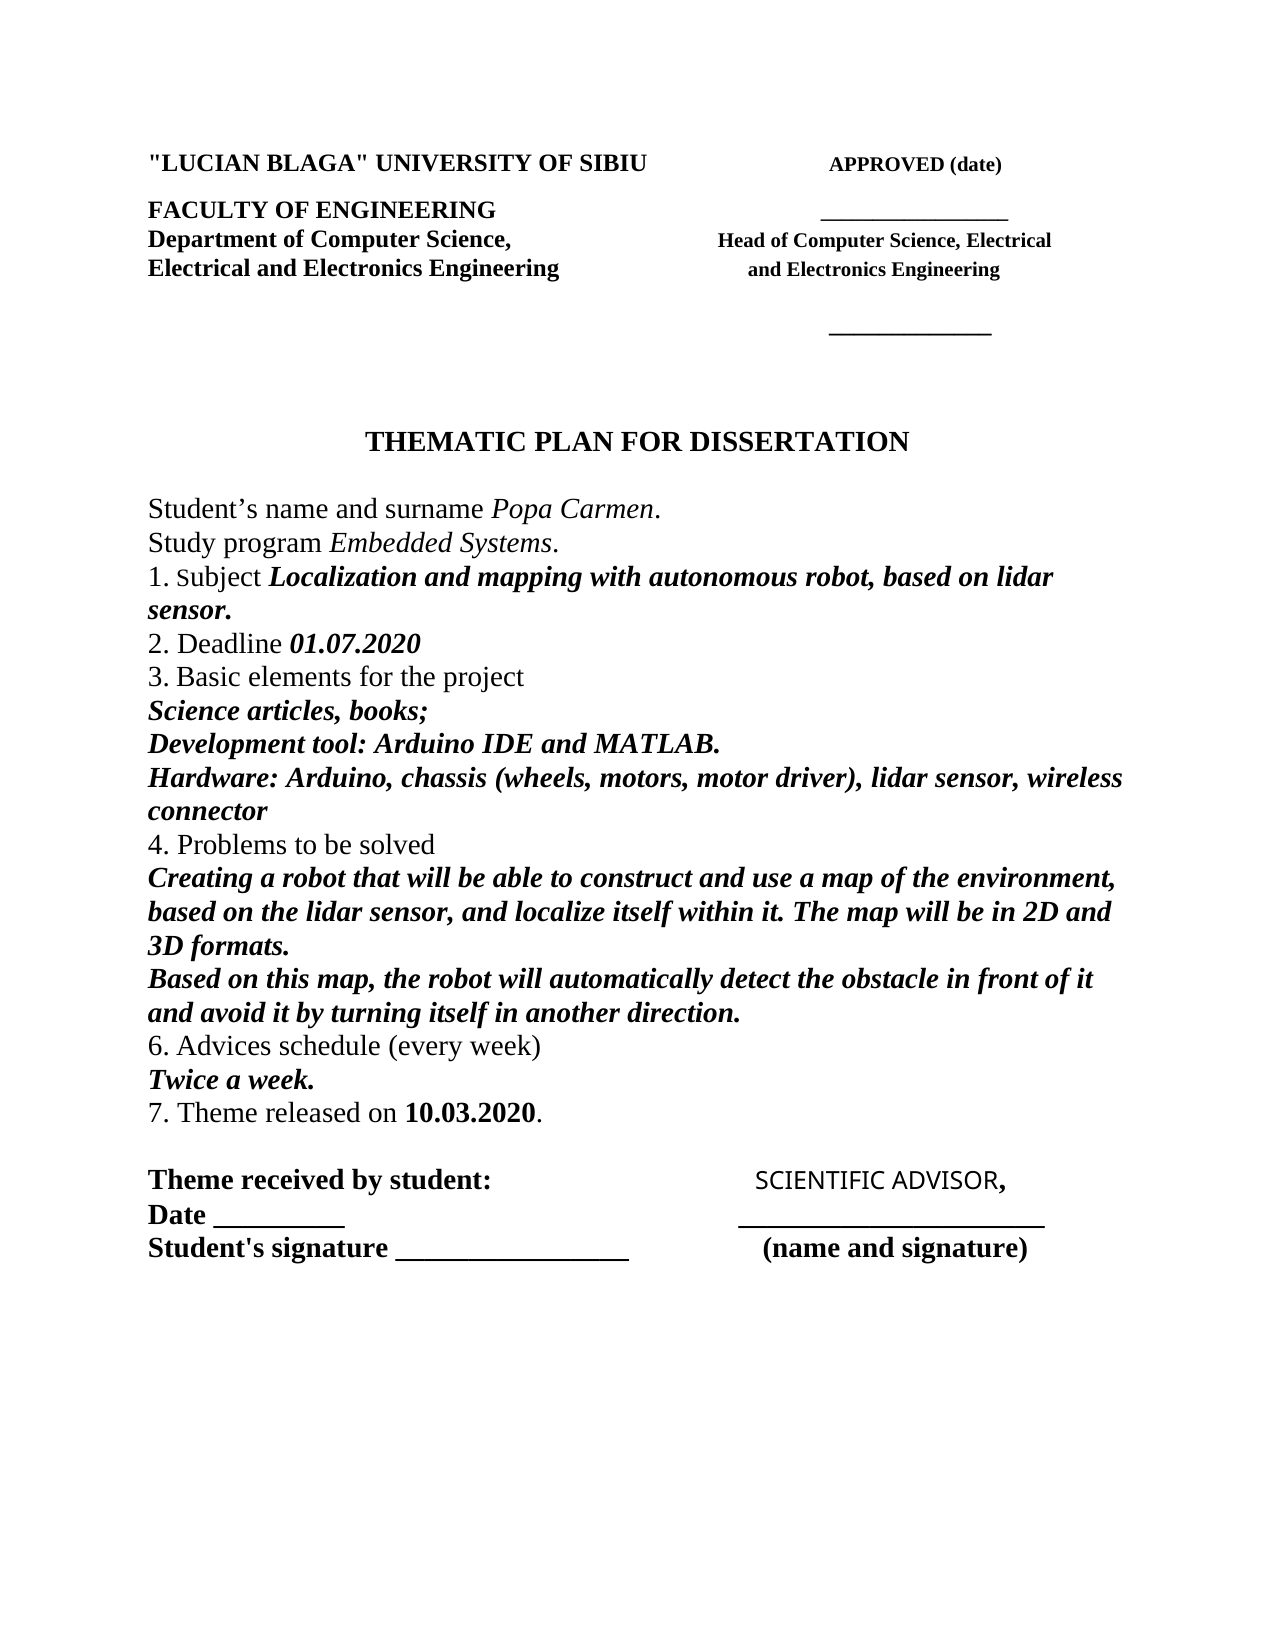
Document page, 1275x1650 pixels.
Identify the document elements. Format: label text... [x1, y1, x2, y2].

text Department of Computer Science, Head of Computer Science, Electrical [148, 224, 1127, 253]
text Student's signature ________________ (name and signature) [148, 1231, 1127, 1264]
text Study program Embedded Systems. [148, 525, 1127, 559]
text 6. Advices schedule (every week) [148, 1028, 1127, 1062]
text Electrical and Electronics Engineering and Electronics Engineering [148, 253, 1127, 282]
text Based on this map, the robot will automatically detect the obstacle in front of it and avoid it by turning itself in another direction. [148, 961, 1127, 1028]
text 7. Theme released on 10.03.2020. [148, 1095, 1127, 1129]
text Hardware: Arduino, chassis (wheels, motors, motor driver), lidar sensor, wireless connector [148, 760, 1127, 827]
text 2. Deadline 01.07.2020 [148, 626, 1127, 659]
text Creating a robot that will be able to construct and use a map of the environment, based on the lidar sensor, and localize itself within it. The map will be in 2D and 3D formats. [148, 861, 1127, 961]
text Development tool: Arduino IDE and MATLAB. [148, 726, 1127, 760]
text _____________ [748, 309, 1127, 338]
text 3. Basic elements for the project [148, 659, 1127, 693]
text Date _________ _____________________ [148, 1197, 1127, 1231]
text "LUCIAN BLAGA" UNIVERSITY OF APPROVED (date) [148, 148, 1127, 176]
text Science articles, books; [148, 693, 1127, 726]
text Twice a week. [148, 1062, 1127, 1095]
text THEMATIC PLAN FOR DISSERTATION [148, 424, 1127, 458]
text Theme received by student: SCIENTIFIC ADVISOR, [148, 1162, 1127, 1197]
text 4. Problems to be solved [148, 827, 1127, 861]
text Student’s name and surname Popa Carmen. [148, 492, 1127, 525]
text FACULTY OF ENGINEERING __________________ [148, 195, 1127, 224]
text 1. Subject Localization and mapping with autonomous robot, based on lidar sensor. [148, 559, 1127, 626]
